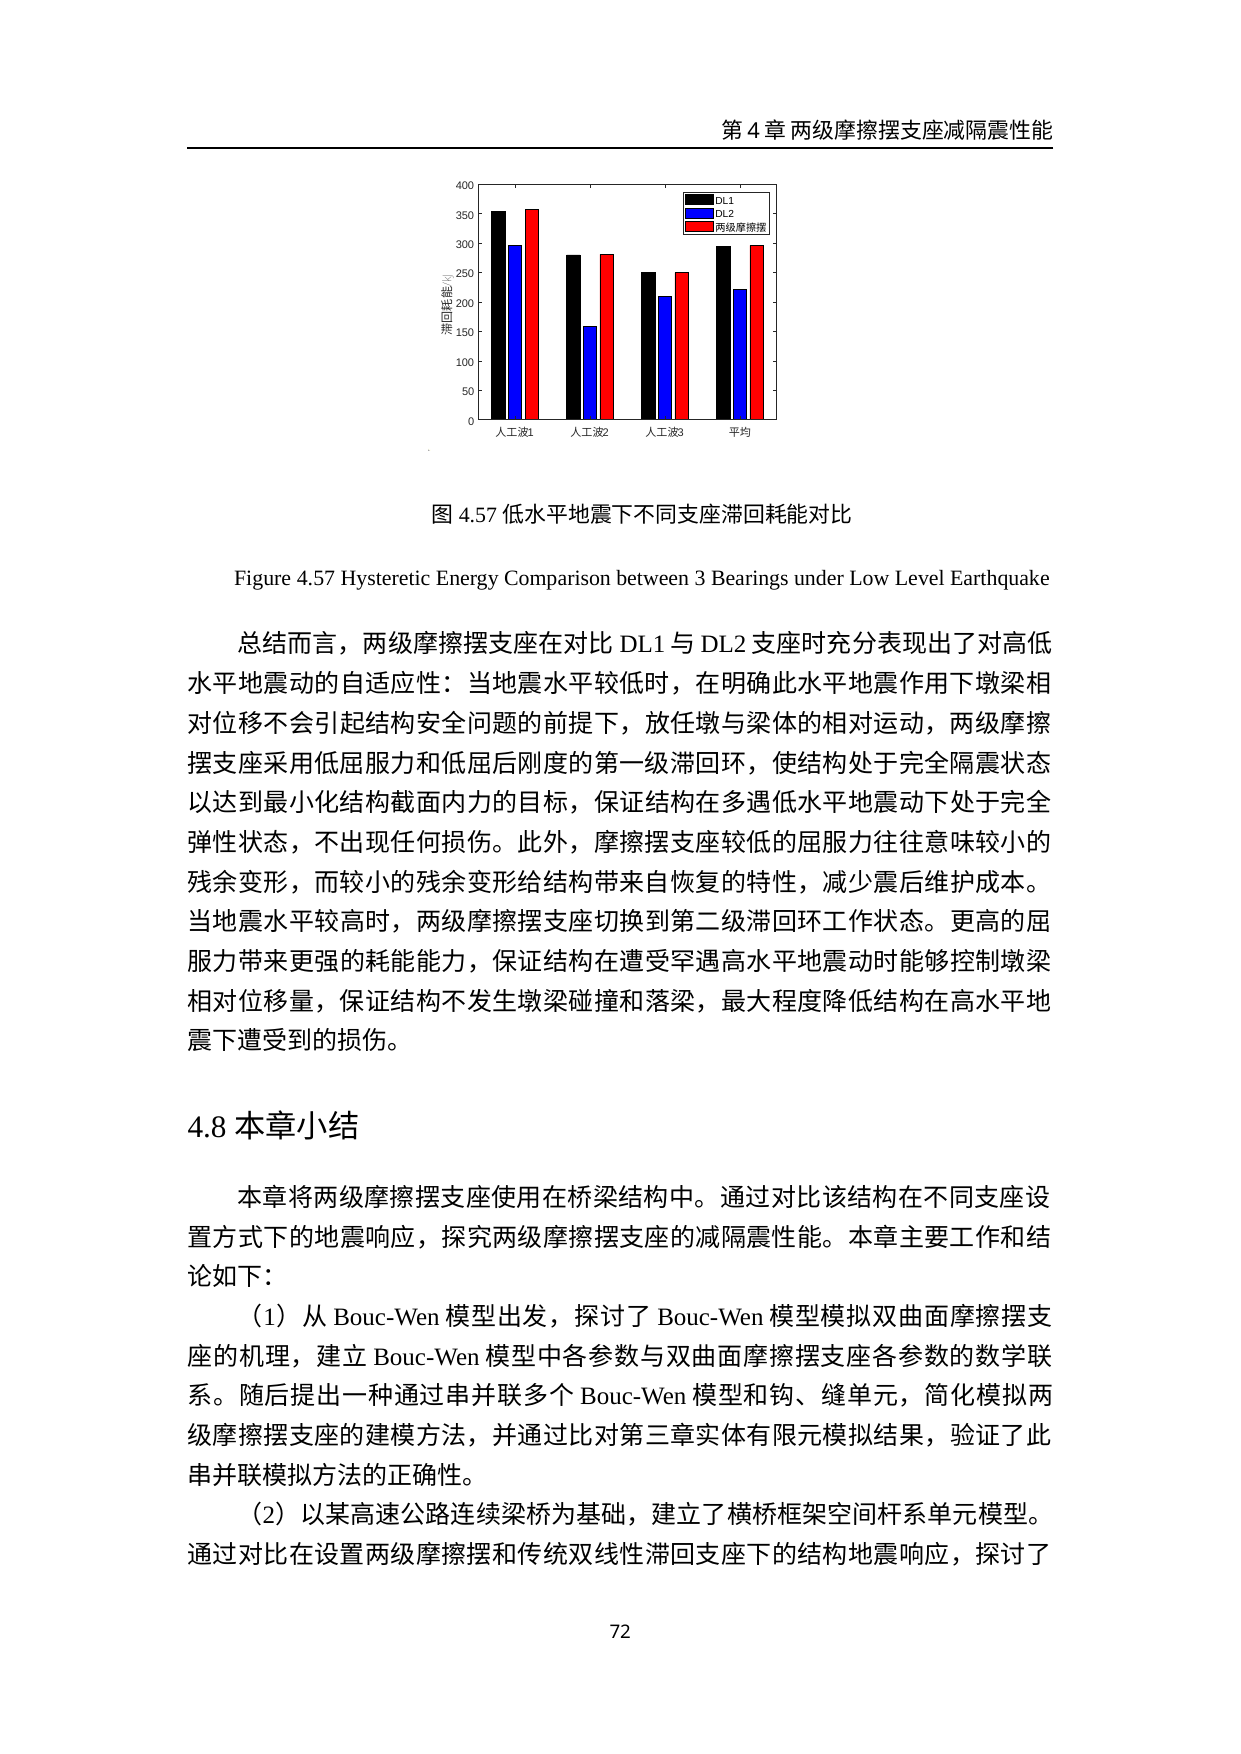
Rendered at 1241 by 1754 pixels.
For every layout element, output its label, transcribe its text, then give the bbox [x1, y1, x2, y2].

subtitle 本章小结 [187, 1084, 1053, 1163]
text （1）从Bouc-Wen模型出发，探讨了Bouc-Wen模型模拟双曲面摩擦摆支座的机理，建立Bouc-Wen模型中各参数与双曲面摩擦摆支座各参数的数学联系。随后提出一种通过串并联多个Bouc-Wen模型和钩、缝单元，简化模拟两级摩擦摆支座的建模方法，并通过比对第三章实体有限元模拟结果，验证了此串并联模拟方法的正确性。 [187, 1295, 1053, 1493]
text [187, 1493, 1053, 1573]
text Figure . Hysteretic Energy Comparison between 3 Bearings under Low Level Earthquake [187, 558, 1053, 597]
text 本章将两级摩擦摆支座使用在桥梁结构中。通过对比该结构在不同支座设置方式下的地震响应，探究两级摩擦摆支座的减隔震性能。本章主要工作和结论如下： [187, 1176, 1053, 1295]
text 总结而言，两级摩擦摆支座在对比DL1与DL2支座时充分表现出了对高低水平地震动的自适应性：当地震水平较低时，在明确此水平地震作用下墩梁相对位移不会引起结构安全问题的前提下，放任墩与梁体的相对运动，两级摩擦摆支座采用低屈服力和低屈后刚度的第一级滞回环，使结构处于完全隔震状态，以达到最小化结构截面内力的目标，保证结构在多遇低水平地震动下处于完全弹性状态，不出现任何损伤。此外，摩擦摆支座较低的屈服力往往意味较小的残余变形，而较小的残余变形给结构带来自恢复的特性，减少震后维护成本。当地震水平较高时，两级摩擦摆支座切换到第二级滞回环工作状态。更高的屈服力带来更强的耗能能力，保证结构在遭受罕遇高水平地震动时能够控制墩梁相对位移量，保证结构不发生墩梁碰撞和落梁，最大程度降低结构在高水平地震下遭受到的损伤。 [187, 622, 1053, 1059]
